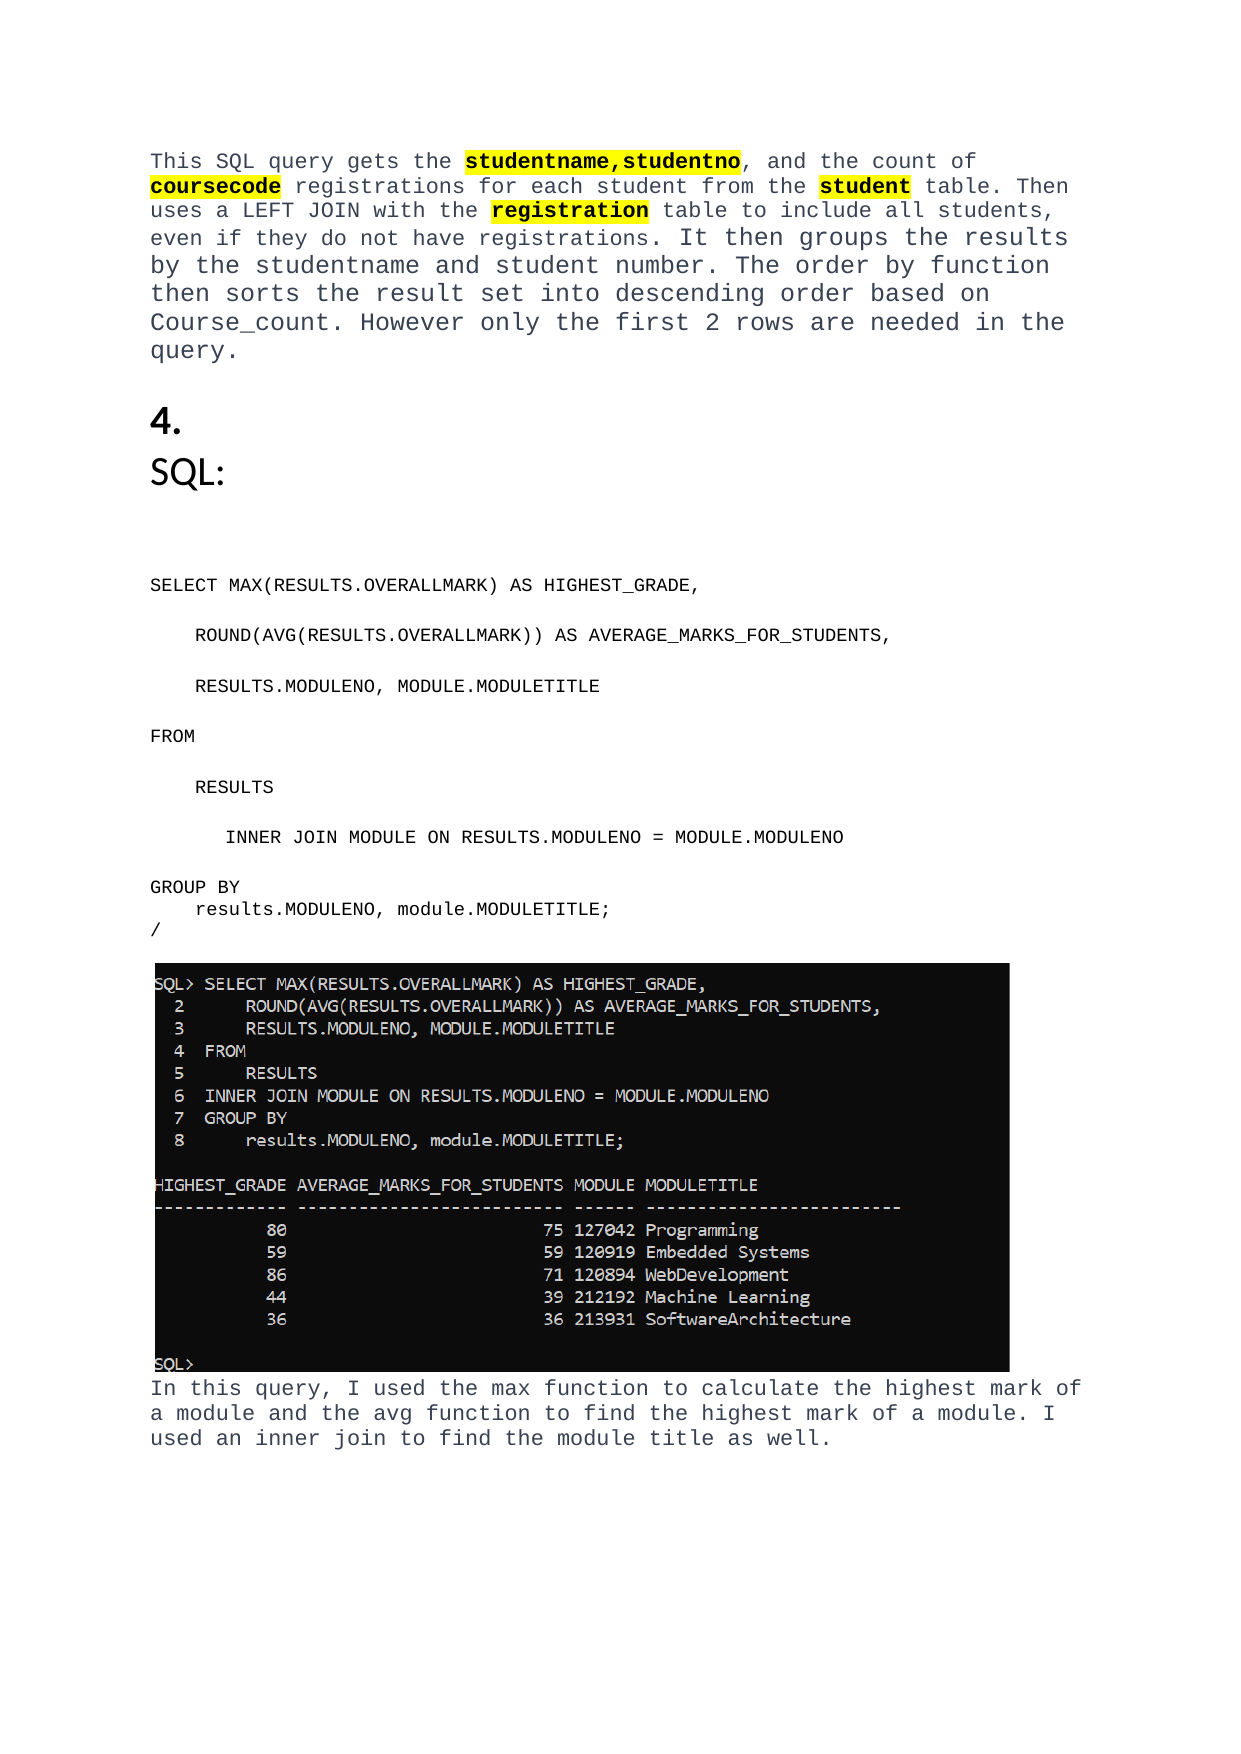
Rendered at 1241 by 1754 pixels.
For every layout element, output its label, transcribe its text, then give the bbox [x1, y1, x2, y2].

text GROUP BY [150, 878, 1090, 899]
text ROUND(AVG(RESULTS.OVERALLMARK)) AS AVERAGE_MARKS_FOR_STUDENTS, [150, 626, 1090, 647]
text FROM [150, 727, 1090, 748]
text RESULTS [150, 777, 1090, 799]
picture [155, 963, 1010, 1372]
text In this query, I used the max function to calculate the highest mark of a module and the avg function to find the highest mark of a module. I used an inner join to find the module title as well. [150, 1377, 1090, 1452]
text 4. [150, 394, 1090, 445]
text results.MODULENO, module.MODULETITLE; [150, 899, 1090, 921]
text SELECT MAX(RESULTS.OVERALLMARK) AS HIGHEST_GRADE, [150, 576, 1090, 597]
text INNER JOIN MODULE ON RESULTS.MODULENO = MODULE.MODULENO [150, 828, 1090, 849]
text SQL: [150, 445, 1090, 496]
text This SQL query gets the studentname,studentno, and the count of coursecode registrations for each student from the student table. Then uses a LEFT JOIN with the registration table to include all students, even if they do not have registrations. It then groups the results by the studentname and student number. The order by function then sorts the result set into descending order based on Course_count. However only the first 2 rows are needed in the query. [150, 150, 1090, 366]
text RESULTS.MODULENO, MODULE.MODULETITLE [150, 677, 1090, 698]
text / [150, 921, 1090, 942]
